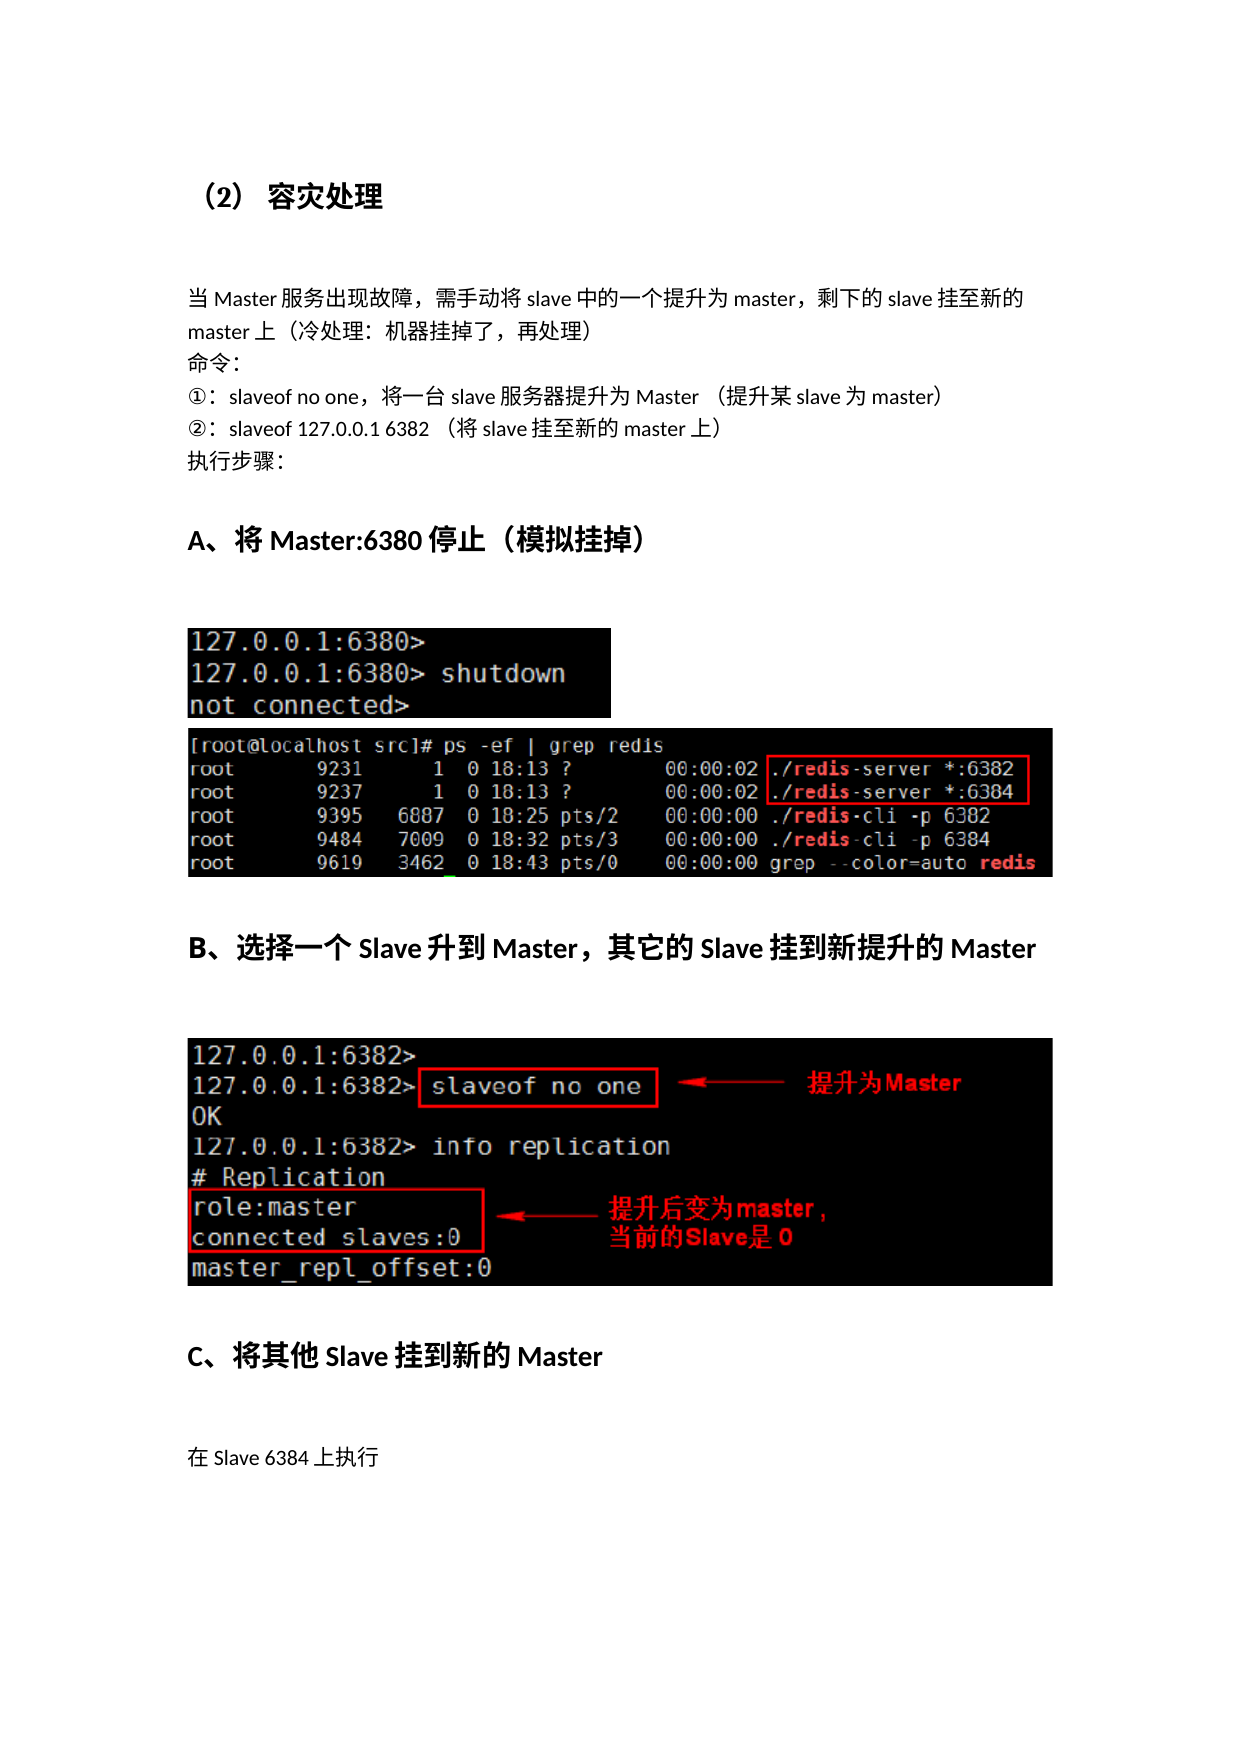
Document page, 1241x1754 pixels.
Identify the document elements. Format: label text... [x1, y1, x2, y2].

subtitle B、选择一个Slave升到Master，其它的Slave挂到新提升的Master [187, 913, 1053, 978]
text 当Master服务出现故障，需手动将slave中的一个提升为master，剩下的slave挂至新的master上（冷处理：机器挂掉了，再处理） [187, 281, 1053, 346]
picture [187, 728, 1053, 877]
picture [187, 1038, 1053, 1286]
subtitle C、将其他Slave挂到新的Master [187, 1321, 1053, 1386]
subtitle A、将Master:6380停止（模拟挂掉） [187, 505, 1053, 570]
text 执行步骤： [187, 443, 1053, 476]
text ①：slaveof no one，将一台slave服务器提升为Master （提升某slave为master） [187, 378, 1053, 411]
text ②：slaveof 127.0.0.1 6382 （将slave挂至新的master上） [187, 411, 1053, 443]
text 命令： [187, 346, 1053, 378]
text 在Slave 6384上执行 [187, 1440, 1053, 1472]
subtitle （2） 容灾处理 [187, 162, 1053, 227]
